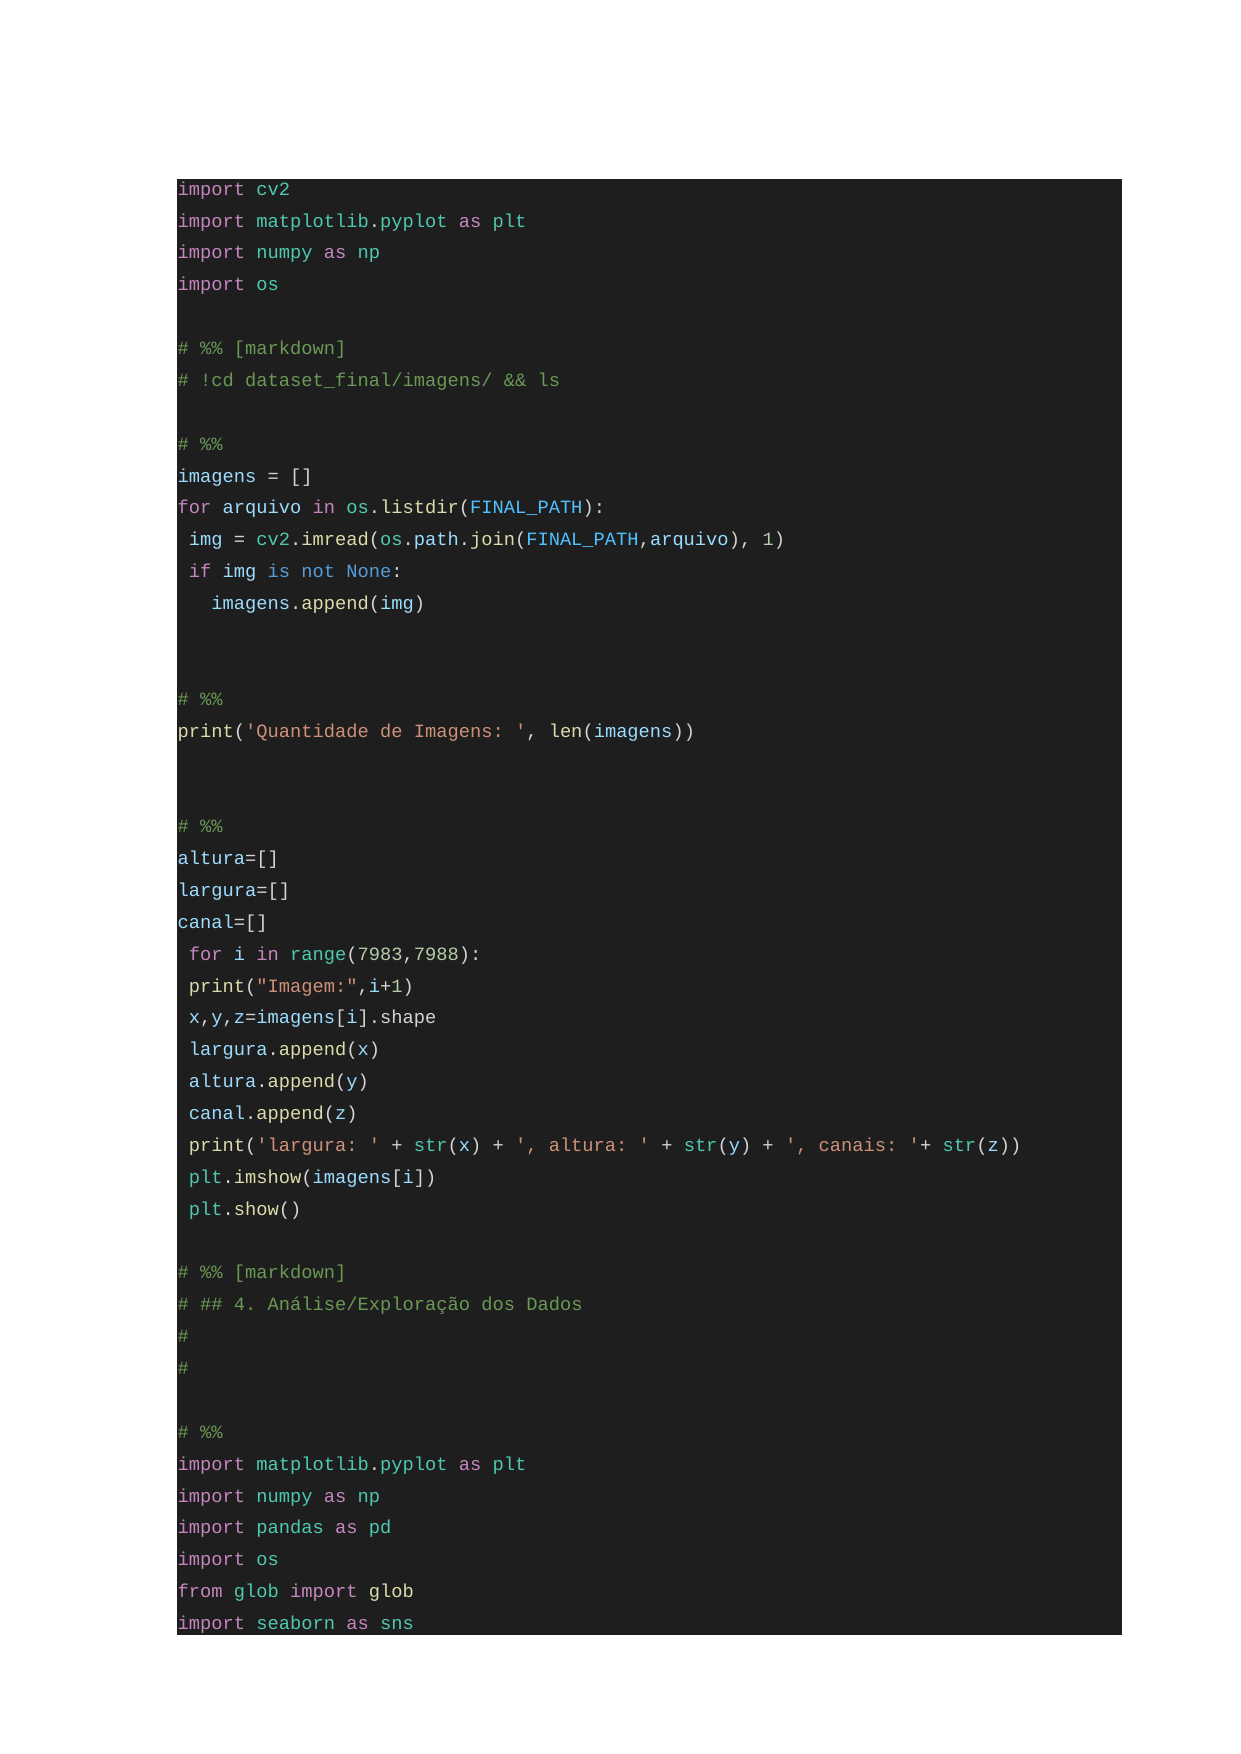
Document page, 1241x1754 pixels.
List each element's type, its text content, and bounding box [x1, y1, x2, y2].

text plt.show() [177, 1199, 1122, 1221]
text # %% [markdown] [177, 339, 1122, 360]
text altura=[] [177, 849, 1122, 870]
text imagens.append(img) [177, 594, 1122, 615]
text import os [177, 1550, 1122, 1571]
text print("Imagem:",i+1) [177, 976, 1122, 998]
text # [177, 1327, 1122, 1348]
text import cv2 [177, 179, 1122, 201]
text # [177, 1359, 1122, 1380]
text for arquivo in os.listdir(FINAL_PATH): [177, 498, 1122, 519]
text plt.imshow(imagens[i]) [177, 1168, 1122, 1189]
text # ## 4. Análise/Exploração dos Dados [177, 1295, 1122, 1316]
text altura.append(y) [177, 1072, 1122, 1093]
text largura.append(x) [177, 1040, 1122, 1061]
text if img is not None: [177, 562, 1122, 583]
text canal.append(z) [177, 1104, 1122, 1125]
text # %% [177, 434, 1122, 456]
text from glob import glob [177, 1582, 1122, 1603]
text # %% [markdown] [177, 1263, 1122, 1284]
text import numpy as np [177, 1486, 1122, 1508]
text import pandas as pd [177, 1518, 1122, 1539]
text largura=[] [177, 881, 1122, 902]
text # !cd dataset_final/imagens/ && ls [177, 371, 1122, 392]
text import matplotlib.pyplot as plt [177, 1454, 1122, 1476]
text import matplotlib.pyplot as plt [177, 211, 1122, 233]
text print('Quantidade de Imagens: ', len(imagens)) [177, 721, 1122, 743]
text import seaborn as sns [177, 1614, 1122, 1635]
text canal=[] [177, 913, 1122, 934]
text x,y,z=imagens[i].shape [177, 1008, 1122, 1029]
text imagens = [] [177, 466, 1122, 488]
text import numpy as np [177, 243, 1122, 264]
text img = cv2.imread(os.path.join(FINAL_PATH,arquivo), 1) [177, 530, 1122, 551]
text print('largura: ' + str(x) + ', altura: ' + str(y) + ', canais: '+ str(z)) [177, 1136, 1122, 1157]
text # %% [177, 1423, 1122, 1444]
text import os [177, 275, 1122, 296]
text for i in range(7983,7988): [177, 944, 1122, 966]
